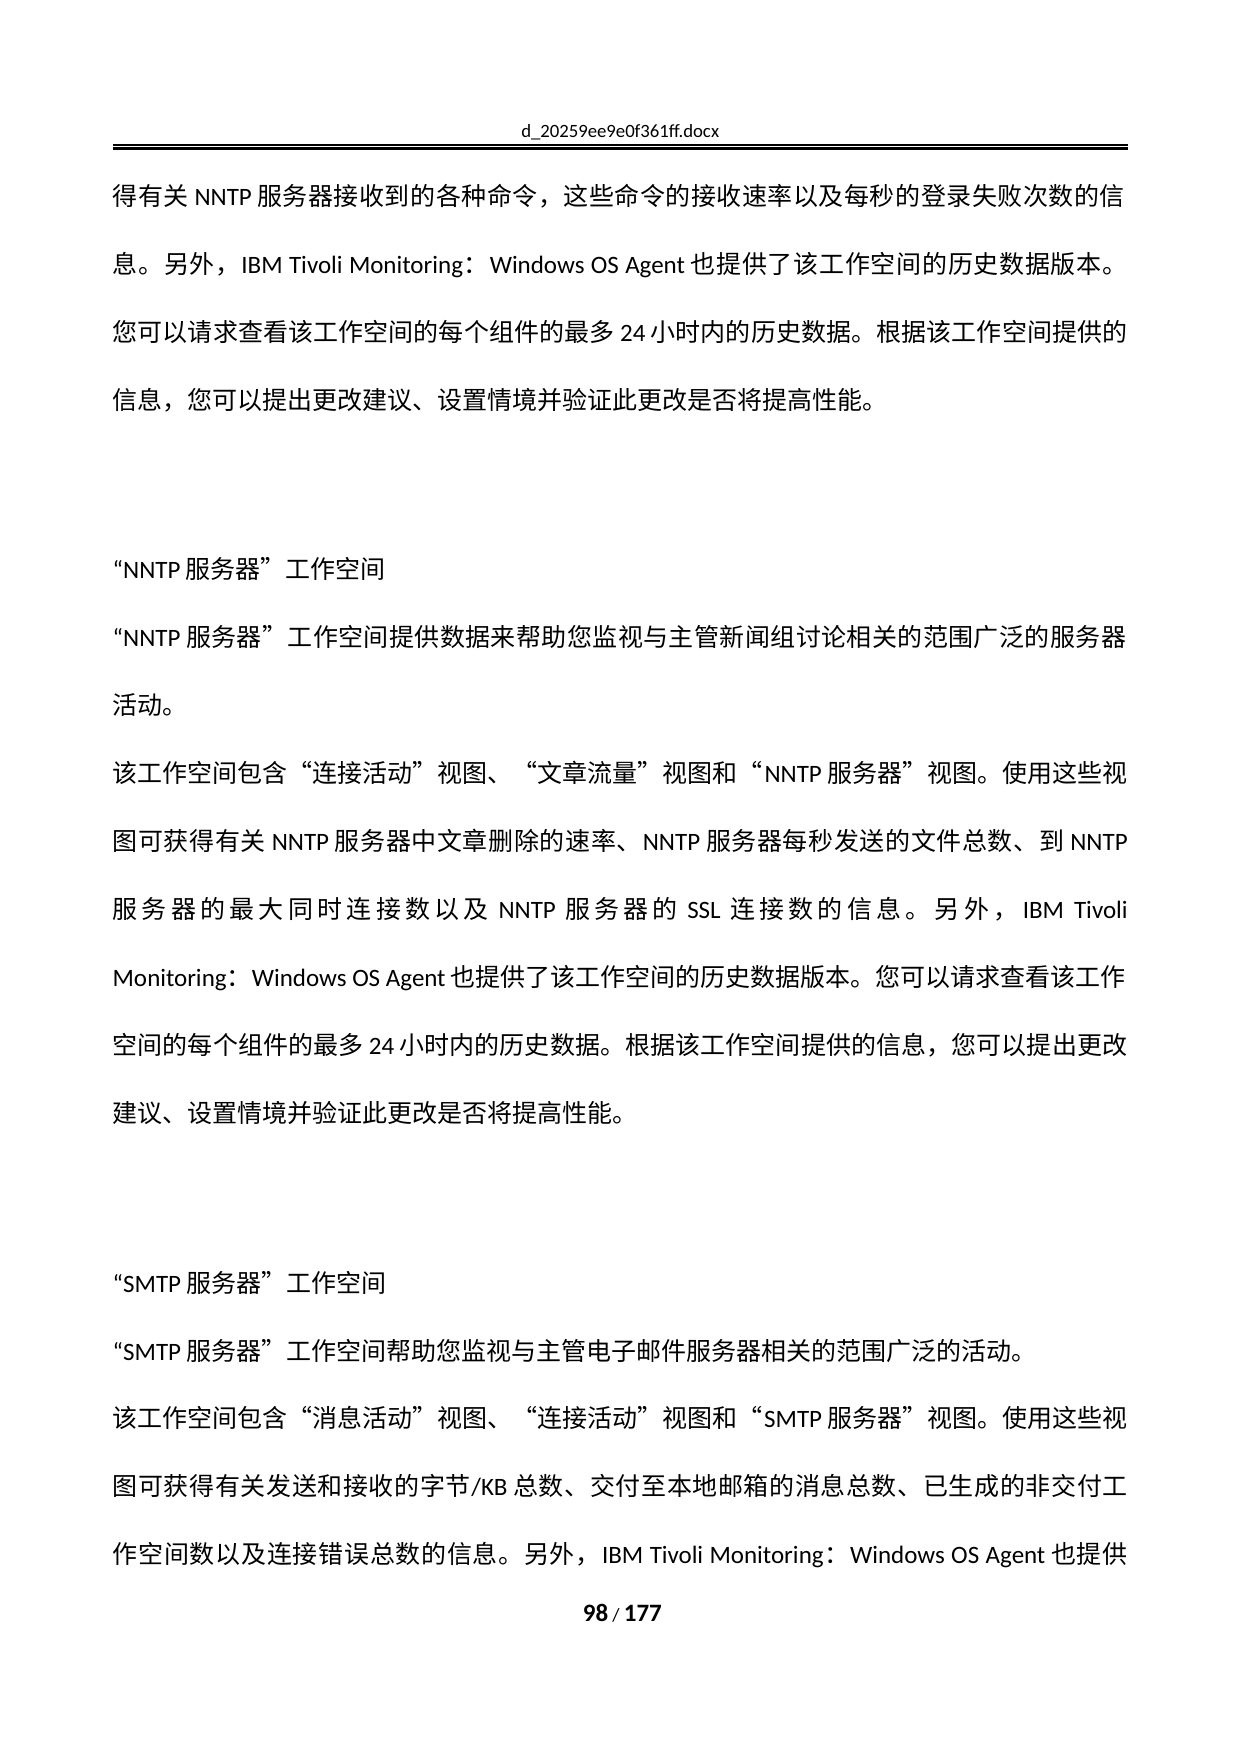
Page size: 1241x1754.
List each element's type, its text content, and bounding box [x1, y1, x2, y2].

text “NNTP服务器”工作空间 [112, 534, 1128, 602]
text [112, 161, 1128, 432]
text “SMTP服务器”工作空间 [112, 1247, 1128, 1315]
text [112, 1383, 1128, 1587]
text “SMTP服务器”工作空间帮助您监视与主管电子邮件服务器相关的范围广泛的活动。 [112, 1315, 1128, 1383]
text “NNTP服务器”工作空间提供数据来帮助您监视与主管新闻组讨论相关的范围广泛的服务器活动。 [112, 602, 1128, 738]
text 该工作空间包含“连接活动”视图、“文章流量”视图和“NNTP服务器”视图。使用这些视图可获得有关NNTP服务器中文章删除的速率、NNTP服务器每秒发送的文件总数、到NNTP服务器的最大同时连接数以及NNTP服务器的SSL连接数的信息。另外，IBM Tivoli Monitoring：Windows OS Agent也提供了该工作空间的历史数据版本。您可以请求查看该工作空间的每个组件的最多24小时内的历史数据。根据该工作空间提供的信息，您可以提出更改建议、设置情境并验证此更改是否将提高性能。 [112, 738, 1128, 1145]
